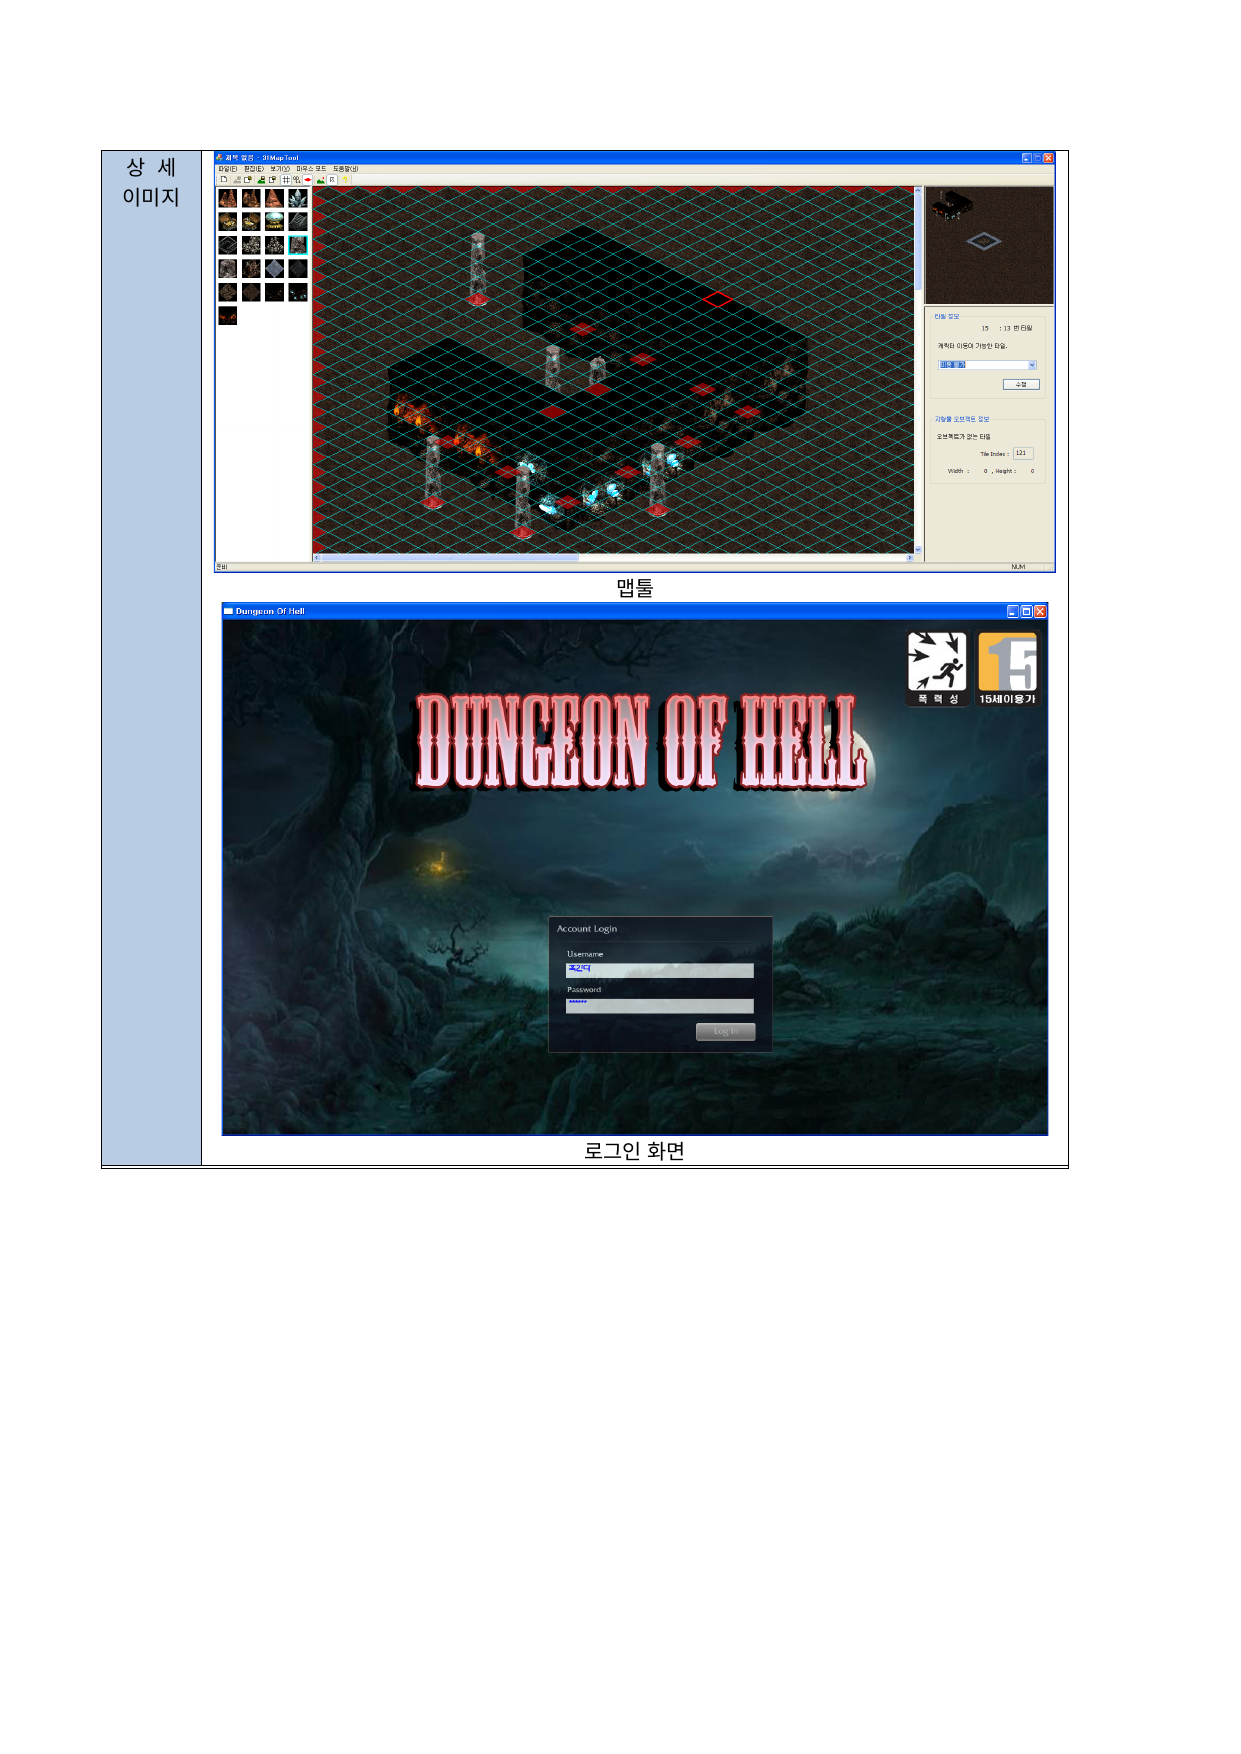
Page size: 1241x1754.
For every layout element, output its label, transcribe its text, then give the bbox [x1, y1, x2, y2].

picture [221, 602, 1049, 1136]
picture [213, 151, 1056, 573]
table_cell 상 세 이미지 [102, 151, 201, 1165]
table_cell 맵툴 로그인 화면 캐릭터 선택 창 로비 게임화면 [202, 151, 1068, 1165]
